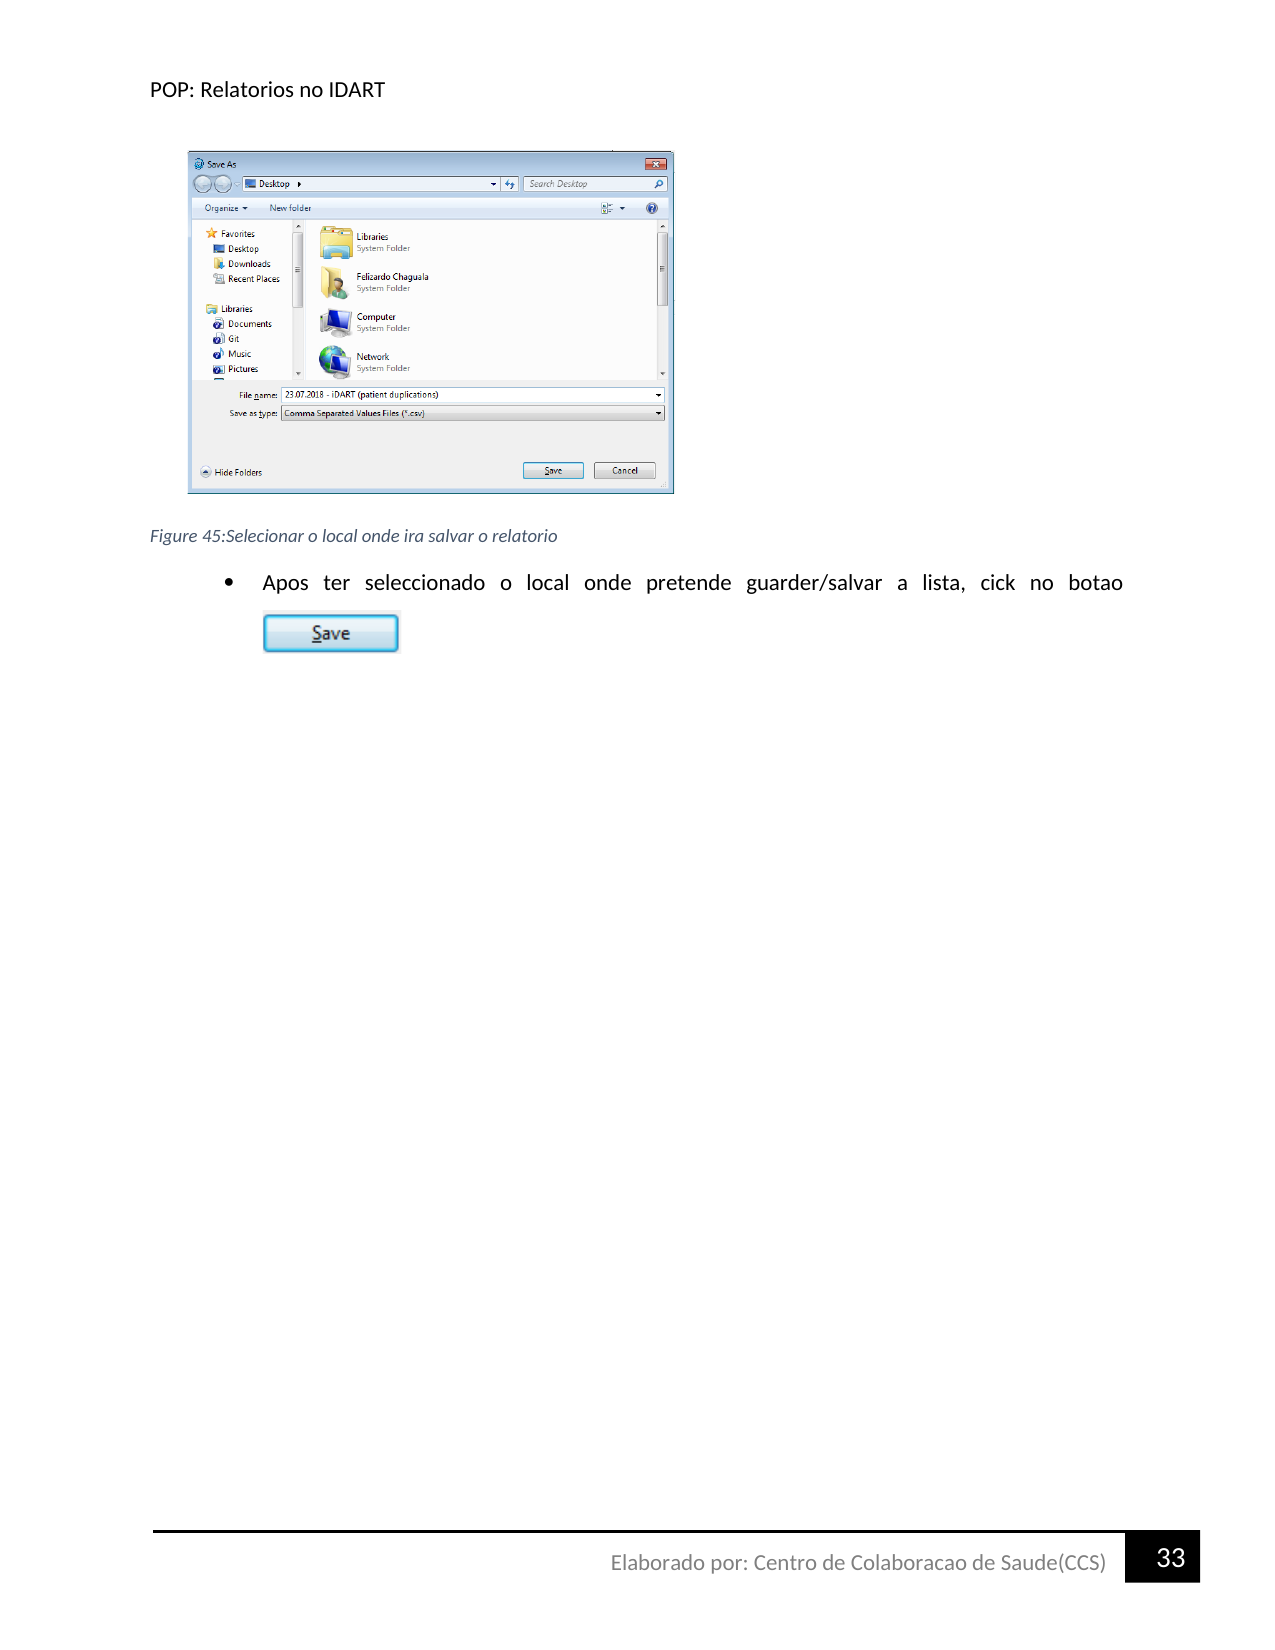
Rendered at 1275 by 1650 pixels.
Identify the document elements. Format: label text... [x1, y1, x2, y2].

picture [187, 150, 675, 494]
list Apos ter seleccionado o local onde pretende guarder/salvar a lista, cick no botao [225, 568, 1125, 654]
picture [262, 610, 402, 654]
text Figure 45:Selecionar o local onde ira salvar o relatorio [150, 524, 1125, 547]
